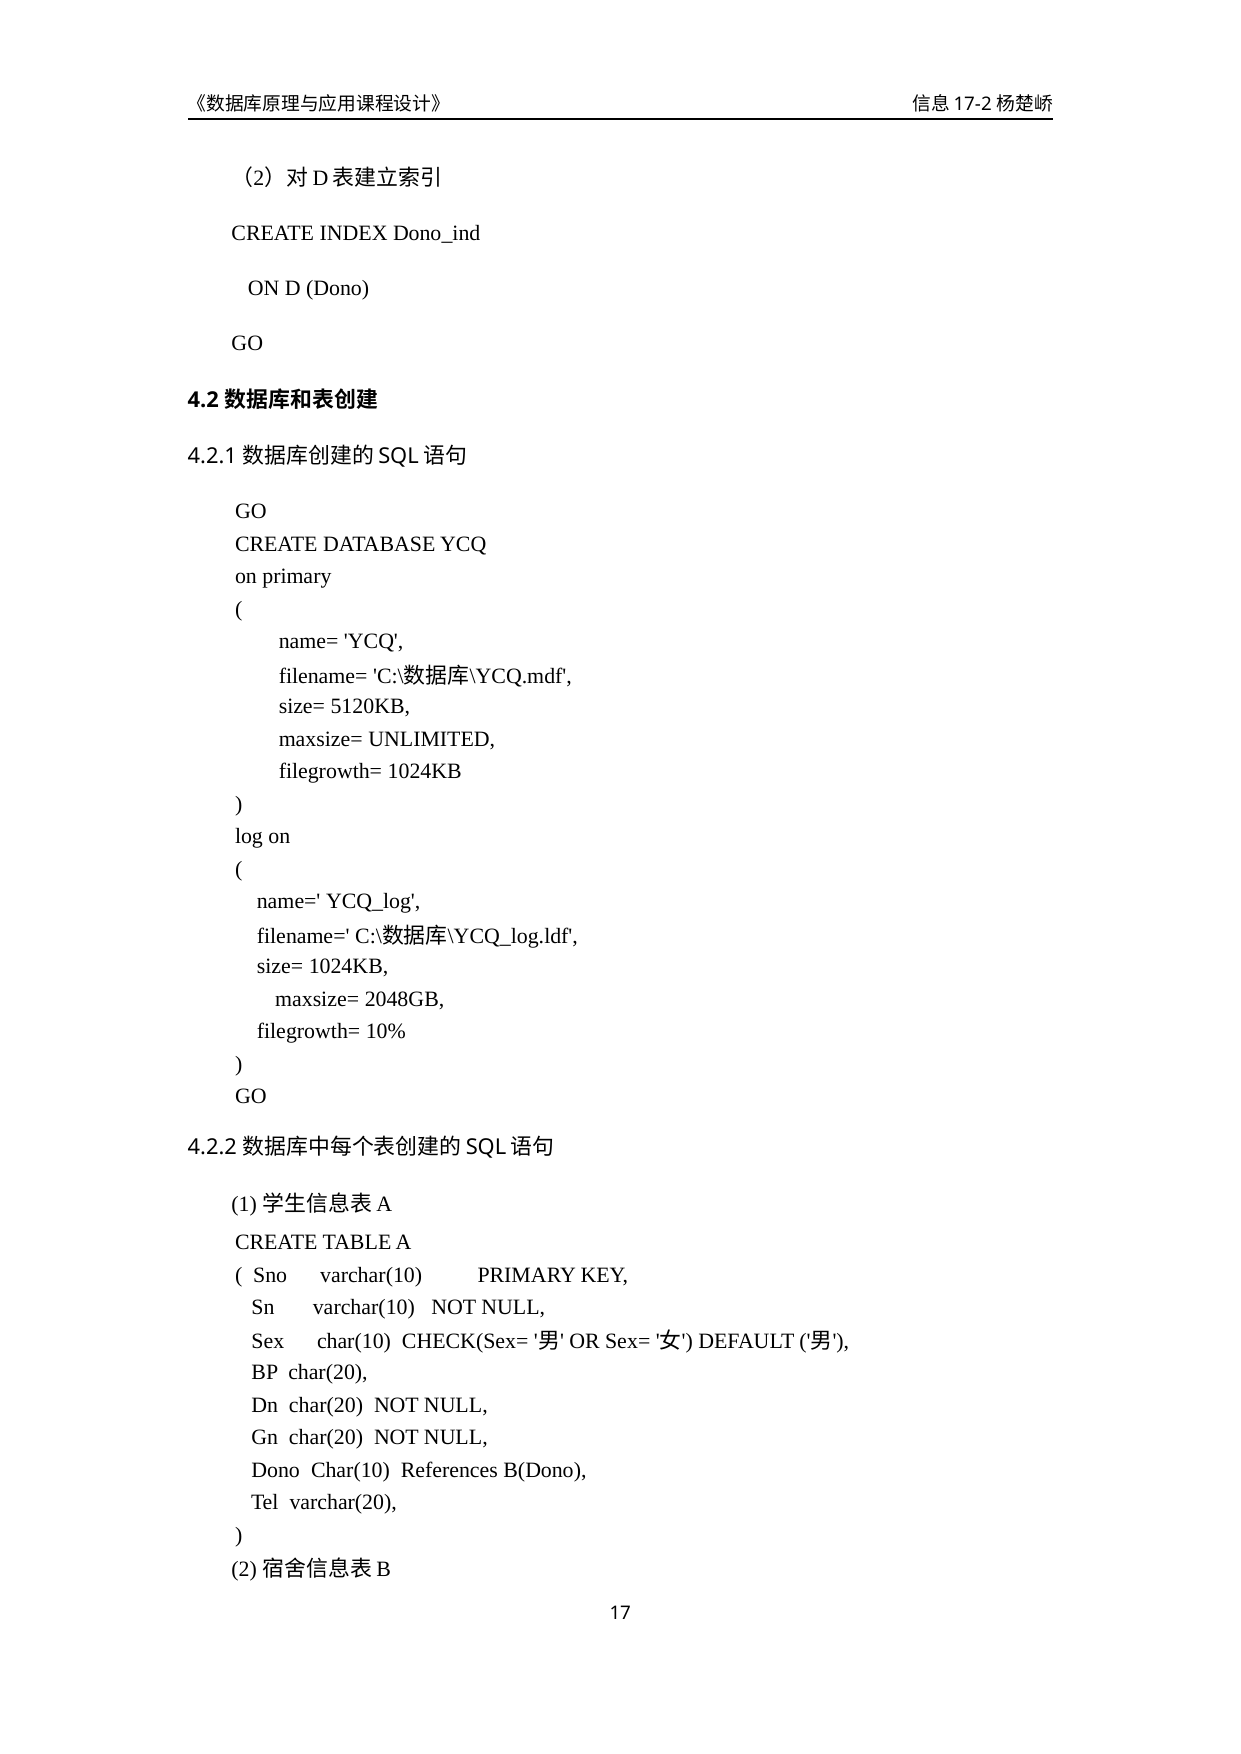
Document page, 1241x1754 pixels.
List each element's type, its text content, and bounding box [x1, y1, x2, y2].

text Dono Char(10) References B(Dono), [187, 1453, 1053, 1486]
text Gn char(20) NOT NULL, [187, 1421, 1053, 1453]
text filename=' C:\数据库\YCQ_log.ldf', [187, 917, 1053, 950]
text on primary [187, 560, 1053, 592]
text name=' YCQ_log', [187, 885, 1053, 917]
text name= 'YCQ', [187, 625, 1053, 657]
text ) [187, 1518, 1053, 1551]
text ) [187, 1047, 1053, 1080]
text maxsize= UNLIMITED, [187, 722, 1053, 755]
text ) [187, 787, 1053, 820]
text log on [187, 820, 1053, 852]
text 4.2.1 数据库创建的SQL语句 [187, 438, 1053, 471]
text Dn char(20) NOT NULL, [187, 1388, 1053, 1421]
text filegrowth= 10% [187, 1015, 1053, 1047]
text （2）对D表建立索引 [187, 160, 1053, 192]
text CREATE INDEX Dono_ind [187, 216, 1053, 249]
text Tel varchar(20), [187, 1486, 1053, 1518]
text (2) 宿舍信息表B [187, 1551, 1053, 1583]
text Sex char(10) CHECK(Sex= '男' OR Sex= '女') DEFAULT ('男'), [187, 1323, 1053, 1356]
text 4.2.2 数据库中每个表创建的SQL语句 [187, 1128, 1053, 1161]
text size= 5120KB, [187, 690, 1053, 722]
text GO [187, 1080, 1053, 1112]
text (1) 学生信息表A [187, 1185, 1053, 1218]
text GO [187, 326, 1053, 359]
text CREATE DATABASE YCQ [187, 527, 1053, 560]
text size= 1024KB, [187, 950, 1053, 982]
text Sn varchar(10) NOT NULL, [187, 1291, 1053, 1323]
text GO [187, 495, 1053, 527]
text filegrowth= 1024KB [187, 755, 1053, 787]
text ( Sno varchar(10) PRIMARY KEY, [187, 1258, 1053, 1291]
text ( [187, 592, 1053, 625]
text 4.2 数据库和表创建 [187, 381, 1053, 414]
text ( [187, 852, 1053, 885]
text maxsize= 2048GB, [187, 982, 1053, 1015]
text CREATE TABLE A [187, 1226, 1053, 1258]
text filename= 'C:\数据库\YCQ.mdf', [187, 657, 1053, 690]
text BP char(20), [187, 1356, 1053, 1388]
text ON D (Dono) [187, 271, 1053, 304]
